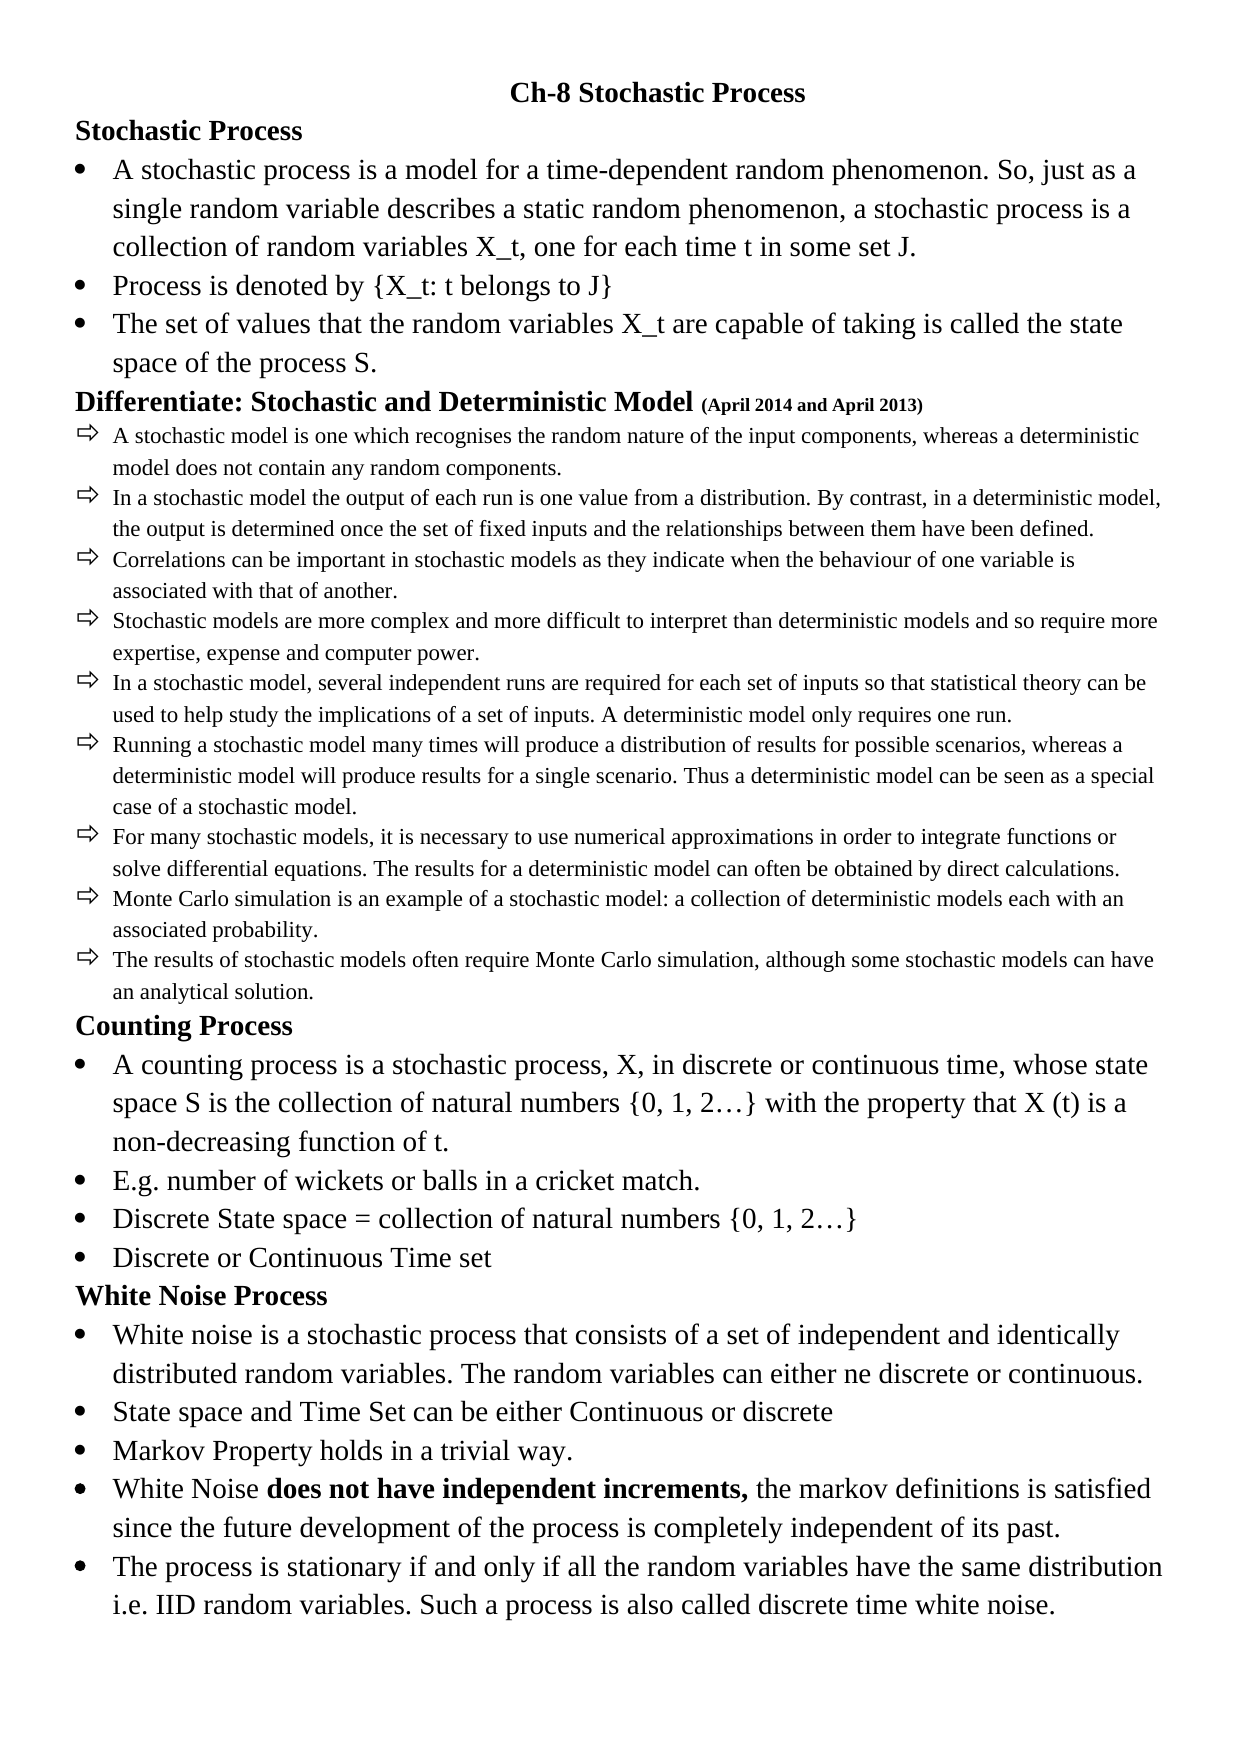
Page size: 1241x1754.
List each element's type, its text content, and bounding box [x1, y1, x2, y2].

list White noise is a stochastic process that consists of a set of independent and identically distributed random variables. The random variables can either ne discrete or continuous. [75, 1317, 1165, 1389]
list Discrete State space = collection of natural numbers {0, 1, 2…} [75, 1201, 1165, 1235]
text Stochastic Process [75, 113, 1165, 147]
list Monte Carlo simulation is an example of a stochastic model: a collection of deterministic models each with an associated probability. [75, 885, 1165, 943]
text White Noise Process [75, 1278, 1165, 1312]
list Running a stochastic model many times will produce a distribution of results for possible scenarios, whereas a deterministic model will produce results for a single scenario. Thus a deterministic model can be seen as a special case of a stochastic model. [75, 731, 1165, 819]
list In a stochastic model, several independent runs are required for each set of inputs so that statistical theory can be used to help study the implications of a set of inputs. A deterministic model only requires one run. [75, 669, 1165, 727]
list White Noise does not have independent increments, the markov definitions is satisfied since the future development of the process is completely independent of its past. [75, 1472, 1165, 1544]
list Process is denoted by {X_t: t belongs to J} [75, 268, 1165, 301]
list Discrete or Continuous Time set [75, 1240, 1165, 1273]
list A counting process is a stochastic process, X, in discrete or continuous time, whose state space S is the collection of natural numbers {0, 1, 2…} with the property that X (t) is a non-decreasing function of t. [75, 1047, 1165, 1158]
list Stochastic models are more complex and more difficult to interpret than deterministic models and so require more expertise, expense and computer power. [75, 607, 1165, 665]
list A stochastic model is one which recognises the random nature of the input components, whereas a deterministic model does not contain any random components. [75, 422, 1165, 480]
list The results of stochastic models often require Monte Carlo simulation, although some stochastic models can have an analytical solution. [75, 947, 1165, 1004]
list For many stochastic models, it is necessary to use numerical approximations in order to integrate functions or solve differential equations. The results for a deterministic model can often be obtained by direct calculations. [75, 823, 1165, 881]
list In a stochastic model the output of each run is one value from a distribution. By contrast, in a deterministic model, the output is determined once the set of fixed inputs and the relationships between them have been defined. [75, 484, 1165, 542]
list State space and Time Set can be either Continuous or discrete [75, 1394, 1165, 1428]
subtitle Ch-8 Stochastic Process [150, 75, 1165, 108]
text Counting Process [75, 1008, 1165, 1042]
list The process is stationary if and only if all the random variables have the same distribution i.e. IID random variables. Such a process is also called discrete time white noise. [75, 1549, 1165, 1621]
list A stochastic process is a model for a time-dependent random phenomenon. So, just as a single random variable describes a static random phenomenon, a stochastic process is a collection of random variables X_t, one for each time t in some set J. [75, 152, 1165, 263]
list E.g. number of wickets or balls in a cricket match. [75, 1163, 1165, 1196]
text Differentiate: Stochastic and Deterministic Model (April 2014 and April 2013) [75, 384, 1165, 417]
list Correlations can be important in stochastic models as they indicate when the behaviour of one variable is associated with that of another. [75, 546, 1165, 604]
list The set of values that the random variables X_t are capable of taking is called the state space of the process S. [75, 306, 1165, 379]
list Markov Property holds in a trivial way. [75, 1433, 1165, 1467]
